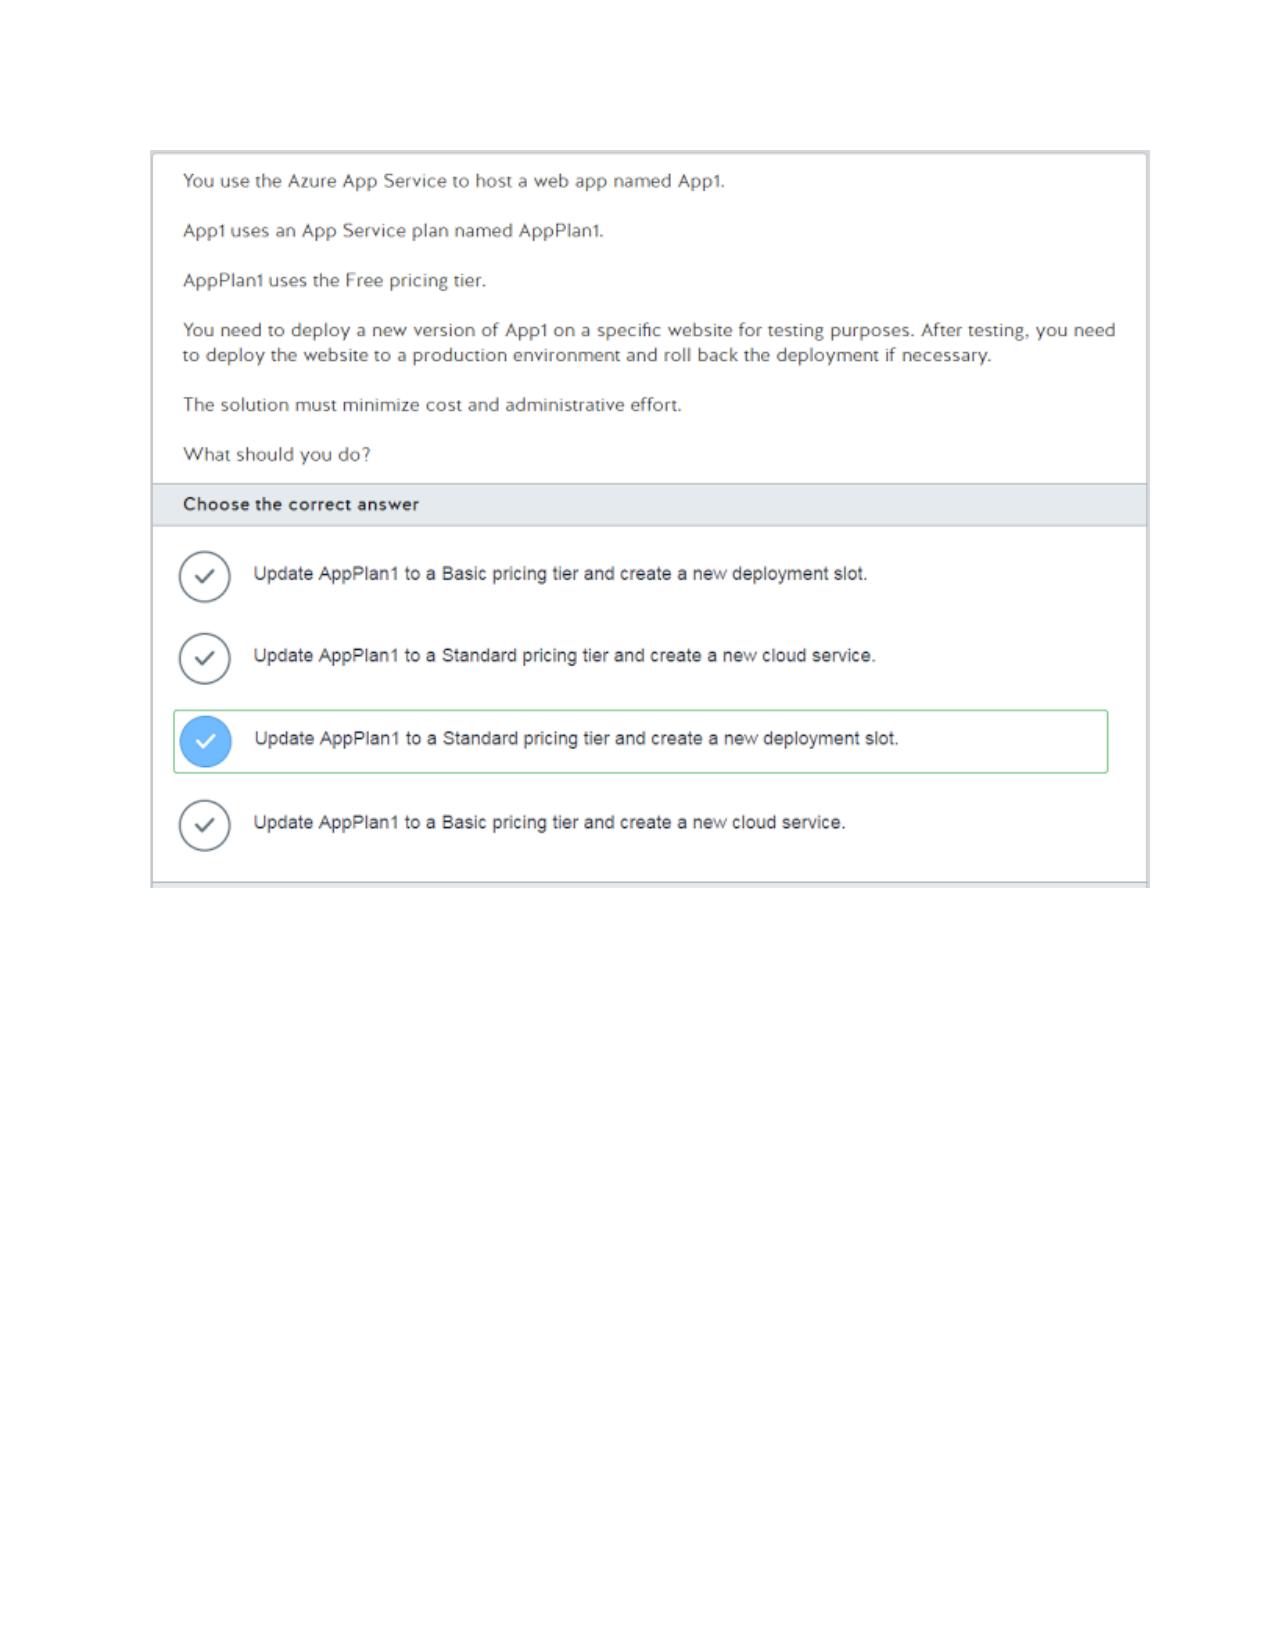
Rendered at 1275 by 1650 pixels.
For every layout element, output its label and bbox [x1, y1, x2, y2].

picture [150, 150, 1150, 888]
